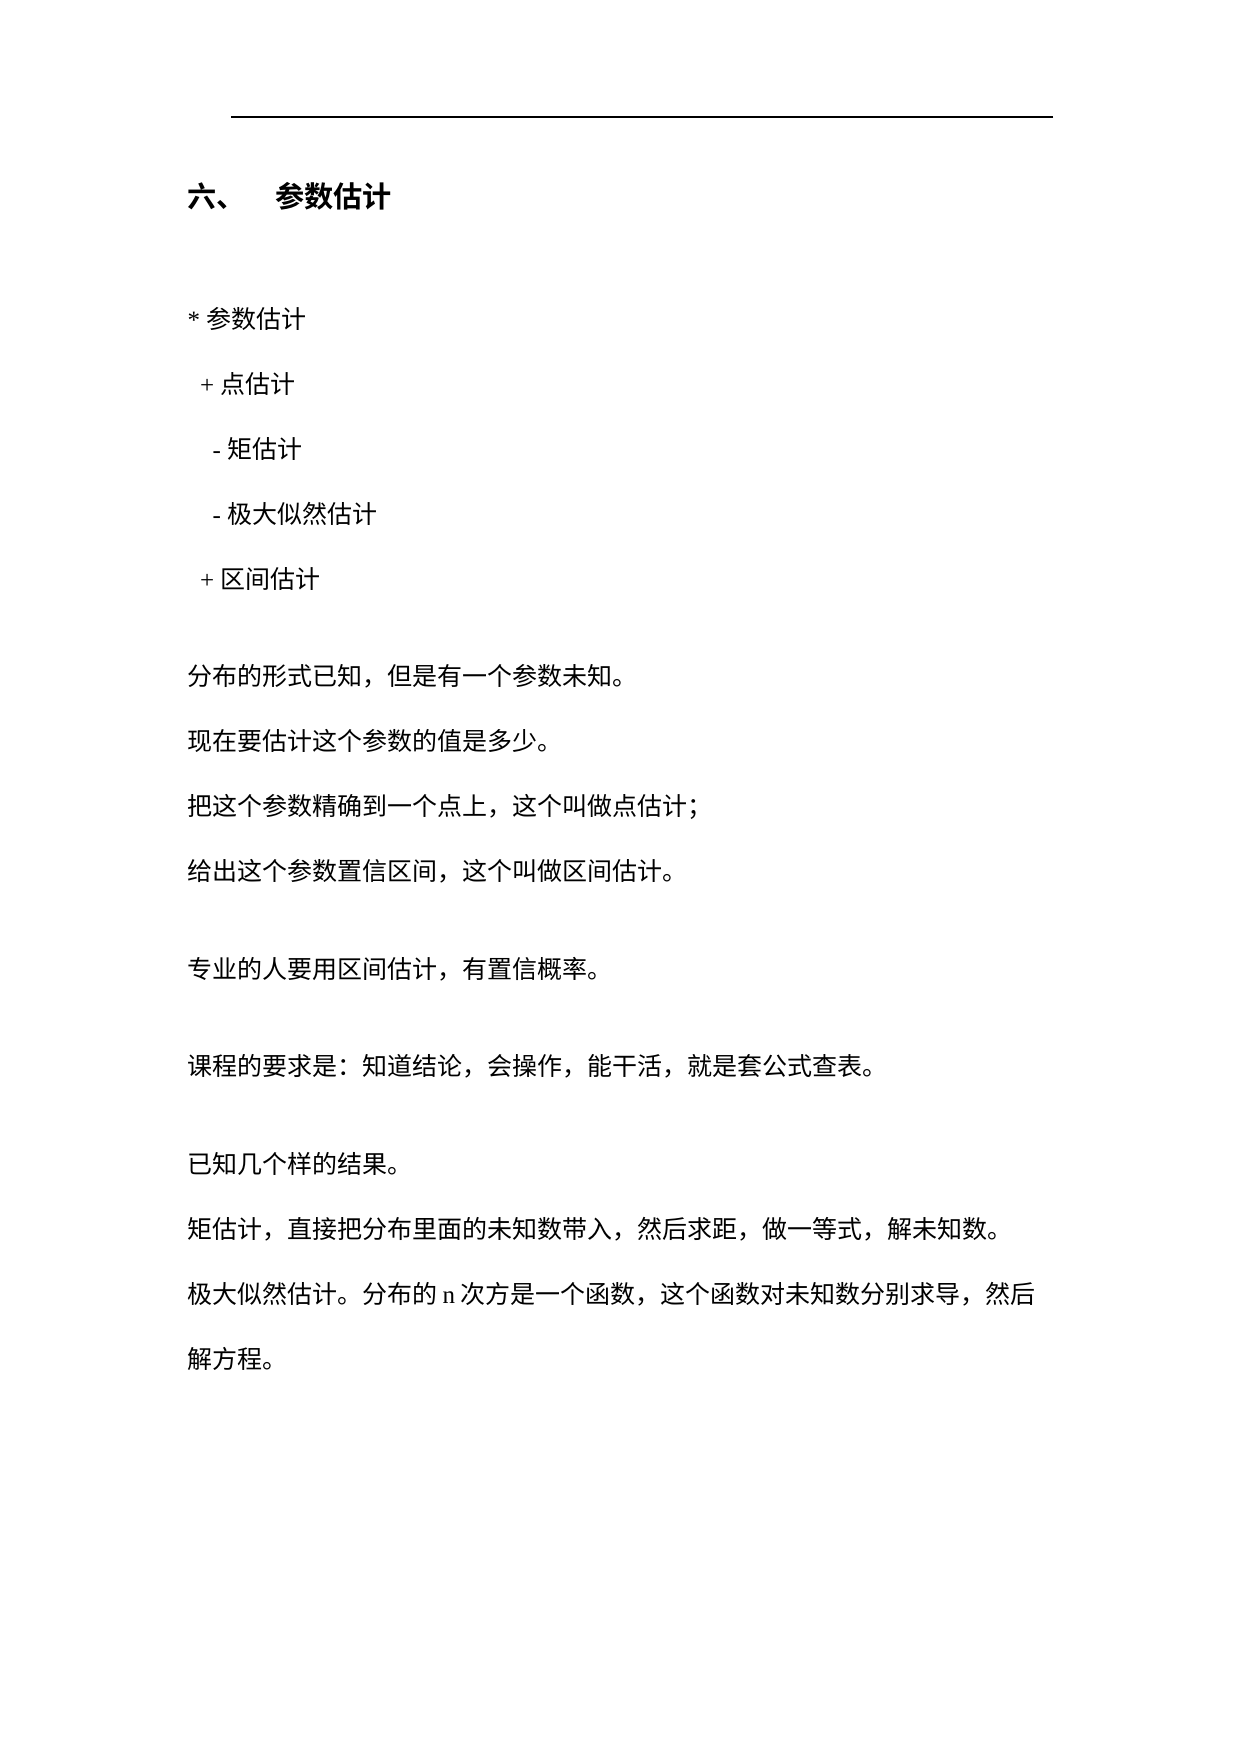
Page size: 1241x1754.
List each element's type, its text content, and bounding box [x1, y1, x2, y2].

text 专业的人要用区间估计，有置信概率。 [187, 935, 1053, 1000]
text - 矩估计 [187, 415, 1053, 480]
text + 区间估计 [187, 545, 1053, 610]
text 矩估计，直接把分布里面的未知数带入，然后求距，做一等式，解未知数。 [187, 1195, 1053, 1260]
text * 参数估计 [187, 285, 1053, 350]
text + 点估计 [187, 350, 1053, 415]
text 给出这个参数置信区间，这个叫做区间估计。 [187, 837, 1053, 902]
subtitle 参数估计 [187, 162, 1053, 227]
text 把这个参数精确到一个点上，这个叫做点估计； [187, 772, 1053, 837]
text 分布的形式已知，但是有一个参数未知。 [187, 642, 1053, 707]
text 已知几个样的结果。 [187, 1130, 1053, 1195]
text 现在要估计这个参数的值是多少。 [187, 707, 1053, 772]
text - 极大似然估计 [187, 480, 1053, 545]
text 极大似然估计。分布的n次方是一个函数，这个函数对未知数分别求导，然后解方程。 [187, 1260, 1053, 1390]
text 课程的要求是：知道结论，会操作，能干活，就是套公式查表。 [187, 1032, 1053, 1097]
